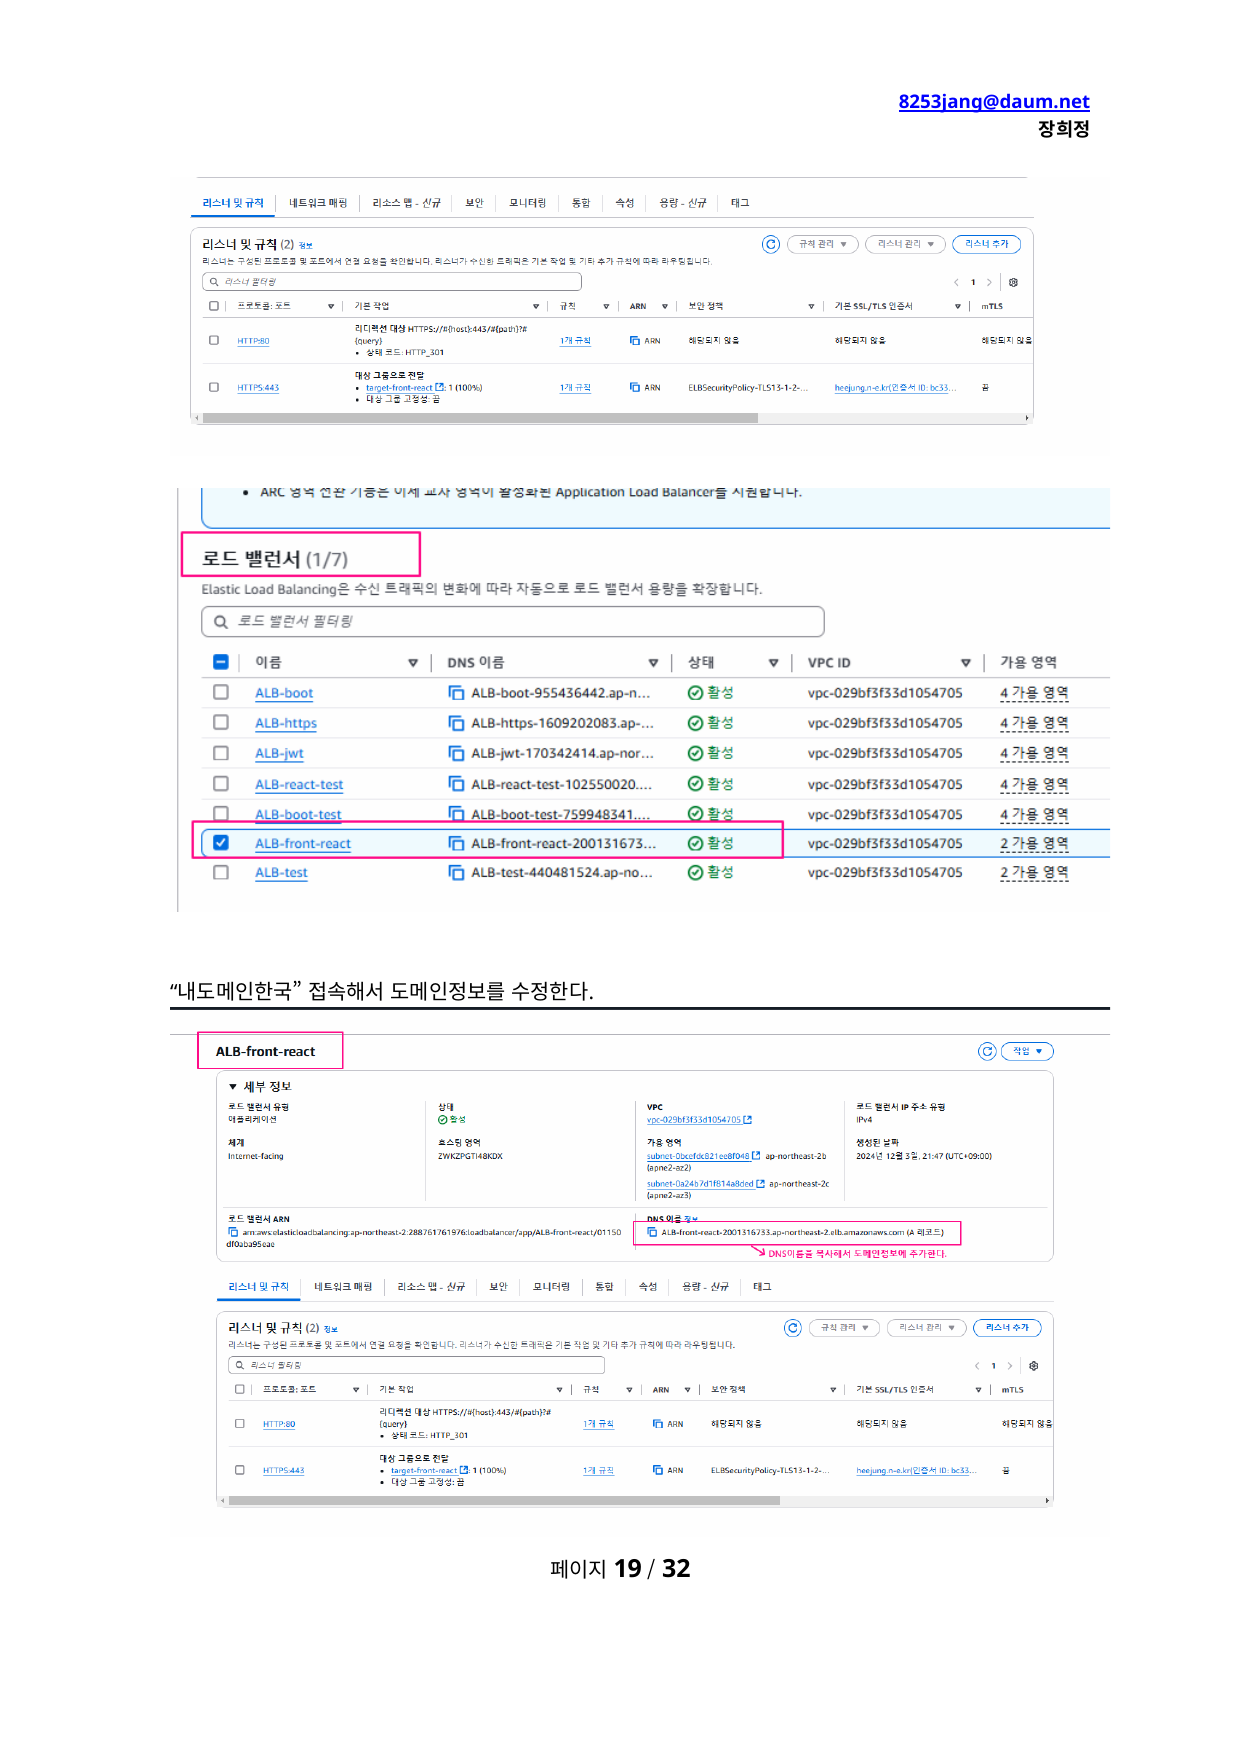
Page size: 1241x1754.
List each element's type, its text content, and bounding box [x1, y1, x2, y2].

picture [170, 488, 1111, 912]
picture [170, 177, 1111, 456]
picture [170, 1007, 1111, 1537]
text “내도메인한국” 접속해서 도메인정보를 수정한다. [150, 975, 1090, 1005]
